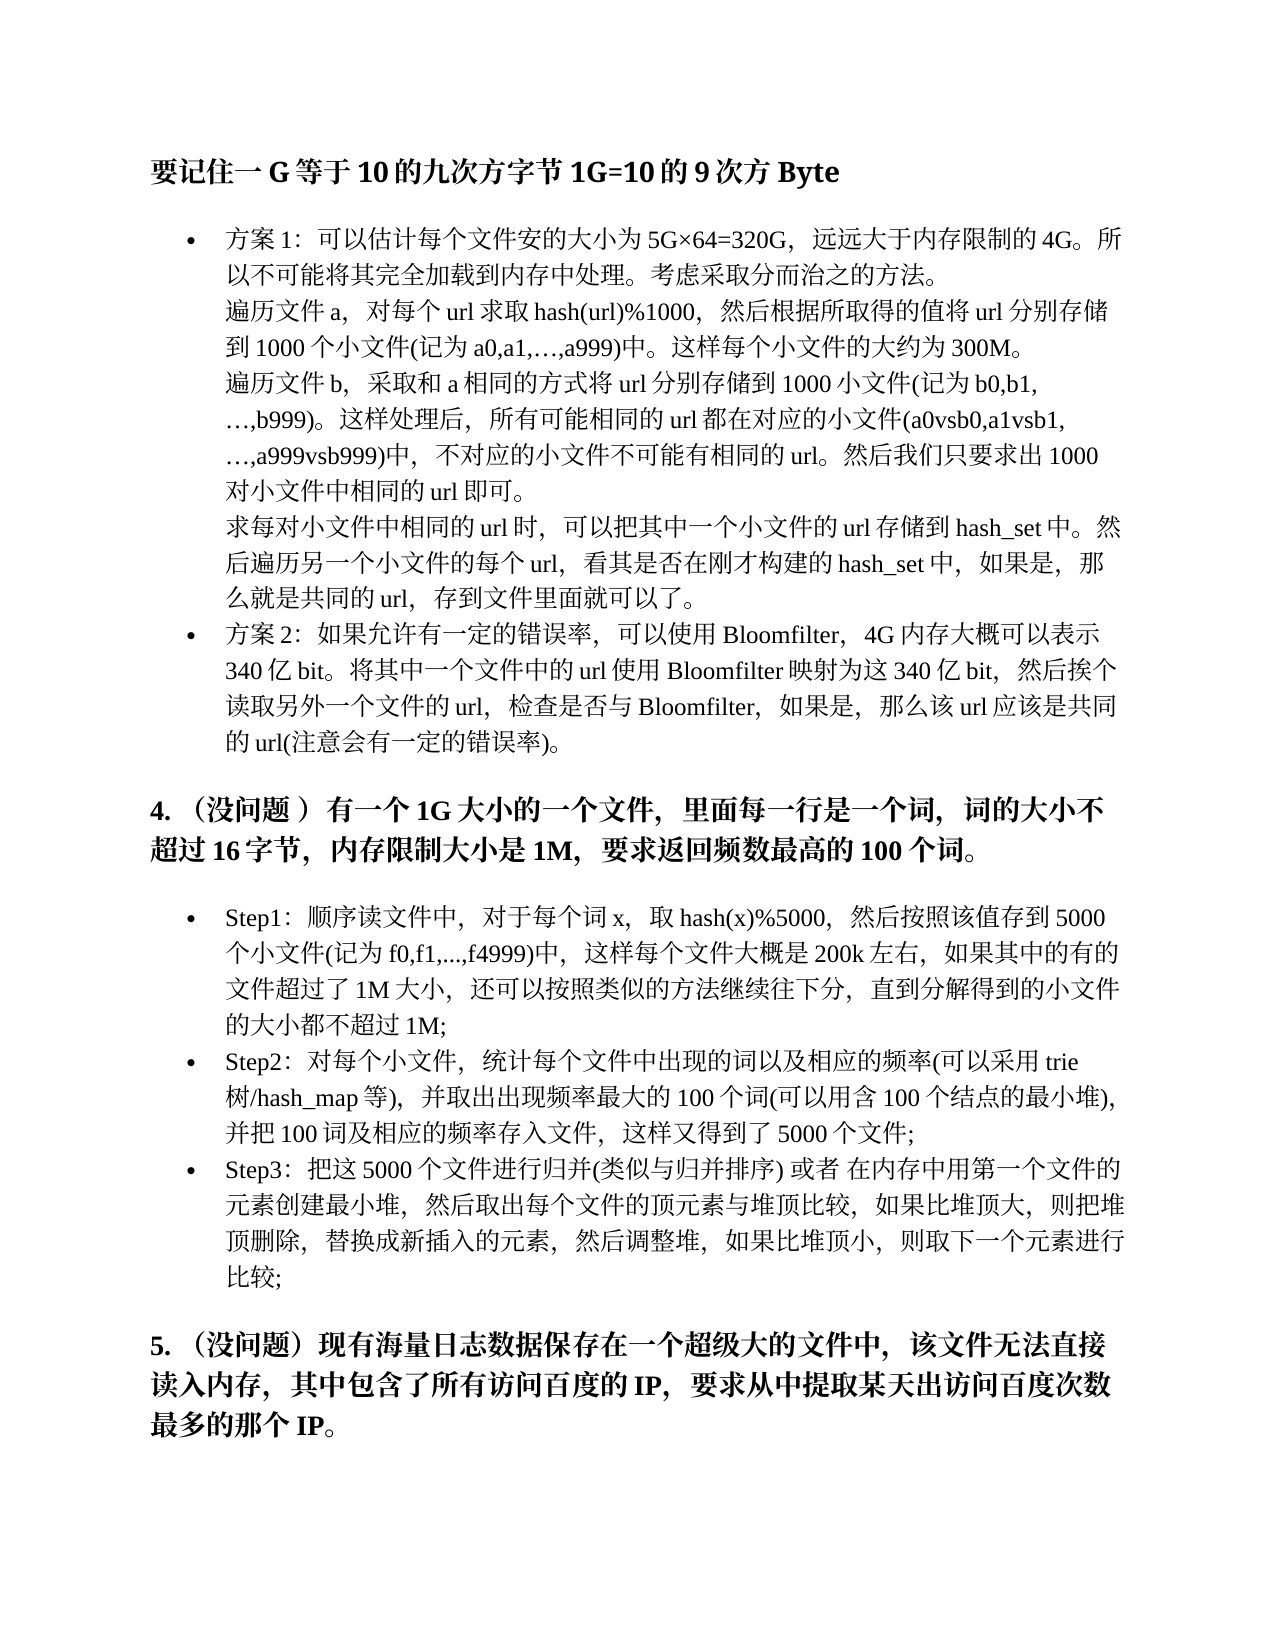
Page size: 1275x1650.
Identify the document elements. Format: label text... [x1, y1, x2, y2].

list Step1：顺序读文件中，对于每个词x，取hash(x)%5000，然后按照该值存到5000个小文件(记为f0,f1,...,f4999)中，这样每个文件大概是200k左右，如果其中的有的文件超过了1M大小，还可以按照类似的方法继续往下分，直到分解得到的小文件的大小都不超过1M; [187, 898, 1125, 1042]
list Step2：对每个小文件，统计每个文件中出现的词以及相应的频率(可以采用trie树/hash_map等)，并取出出现频率最大的100个词(可以用含100个结点的最小堆)，并把100词及相应的频率存入文件，这样又得到了5000个文件; [187, 1042, 1125, 1149]
text 5. （没问题）现有海量日志数据保存在一个超级大的文件中，该文件无法直接读入内存，其中包含了所有访问百度的IP，要求从中提取某天出访问百度次数最多的那个IP。 [150, 1322, 1125, 1444]
text 要记住一G等于10的九次方字节 1G=10的9次方Byte [150, 150, 1125, 191]
list 方案2：如果允许有一定的错误率，可以使用Bloomfilter，4G内存大概可以表示340亿bit。将其中一个文件中的url使用Bloomfilter映射为这340亿bit，然后挨个读取另外一个文件的url，检查是否与Bloomfilter，如果是，那么该url应该是共同的url(注意会有一定的错误率)。 [187, 615, 1125, 759]
list Step3：把这5000个文件进行归并(类似与归并排序) 或者 在内存中用第一个文件的元素创建最小堆，然后取出每个文件的顶元素与堆顶比较，如果比堆顶大，则把堆顶删除，替换成新插入的元素，然后调整堆，如果比堆顶小，则取下一个元素进行比较; [187, 1149, 1125, 1293]
list 方案1：可以估计每个文件安的大小为5G×64=320G，远远大于内存限制的4G。所以不可能将其完全加载到内存中处理。考虑采取分而治之的方法。 遍历文件a，对每个url求取hash(url)%1000，然后根据所取得的值将url分别存储到1000个小文件(记为a0,a1,…,a999)中。这样每个小文件的大约为300M。 遍历文件b，采取和a相同的方式将url分别存储到1000小文件(记为b0,b1,…,b999)。这样处理后，所有可能相同的url都在对应的小文件(a0vsb0,a1vsb1,…,a999vsb999)中，不对应的小文件不可能有相同的url。然后我们只要求出1000对小文件中相同的url即可。 求每对小文件中相同的url时，可以把其中一个小文件的url存储到hash_set中。然后遍历另一个小文件的每个url，看其是否在刚才构建的hash_set中，如果是，那么就是共同的url，存到文件里面就可以了。 [187, 220, 1125, 615]
text 4. （没问题 ）有一个1G大小的一个文件，里面每一行是一个词，词的大小不超过16字节，内存限制大小是1M，要求返回频数最高的100个词。 [150, 788, 1125, 869]
